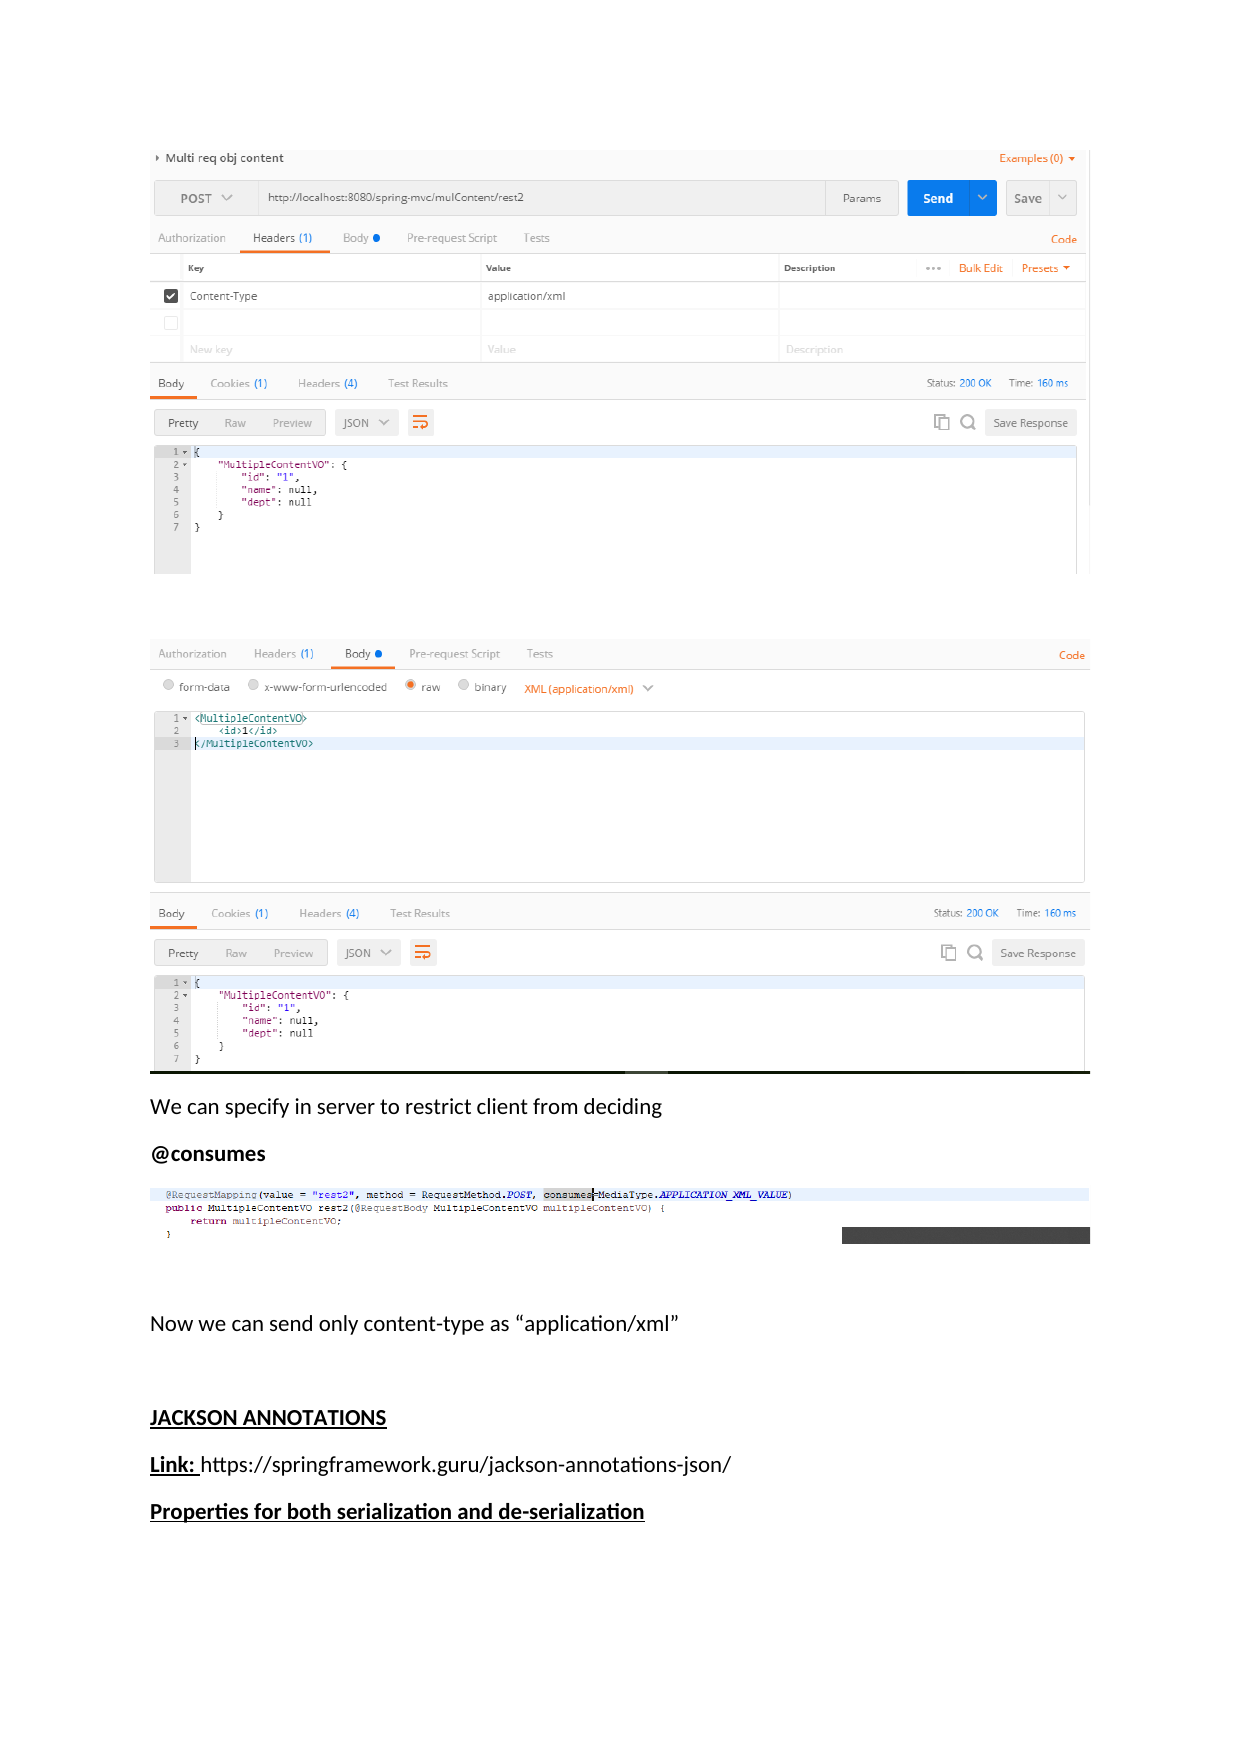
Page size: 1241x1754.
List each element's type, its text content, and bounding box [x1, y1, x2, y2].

text Link: https://springframework.guru/jackson-annotations-json/ [150, 1450, 1090, 1478]
picture [150, 150, 1091, 574]
text Properties for both serialization and de-serialization [150, 1497, 1090, 1525]
picture [150, 639, 1091, 1074]
text @consumes [150, 1139, 1090, 1167]
text JACKSON ANNOTATIONS [150, 1403, 1090, 1431]
picture [150, 1185, 1091, 1244]
text We can specify in server to restrict client from deciding [150, 1092, 1090, 1120]
text Now we can send only content-type as “application/xml” [150, 1309, 1090, 1337]
